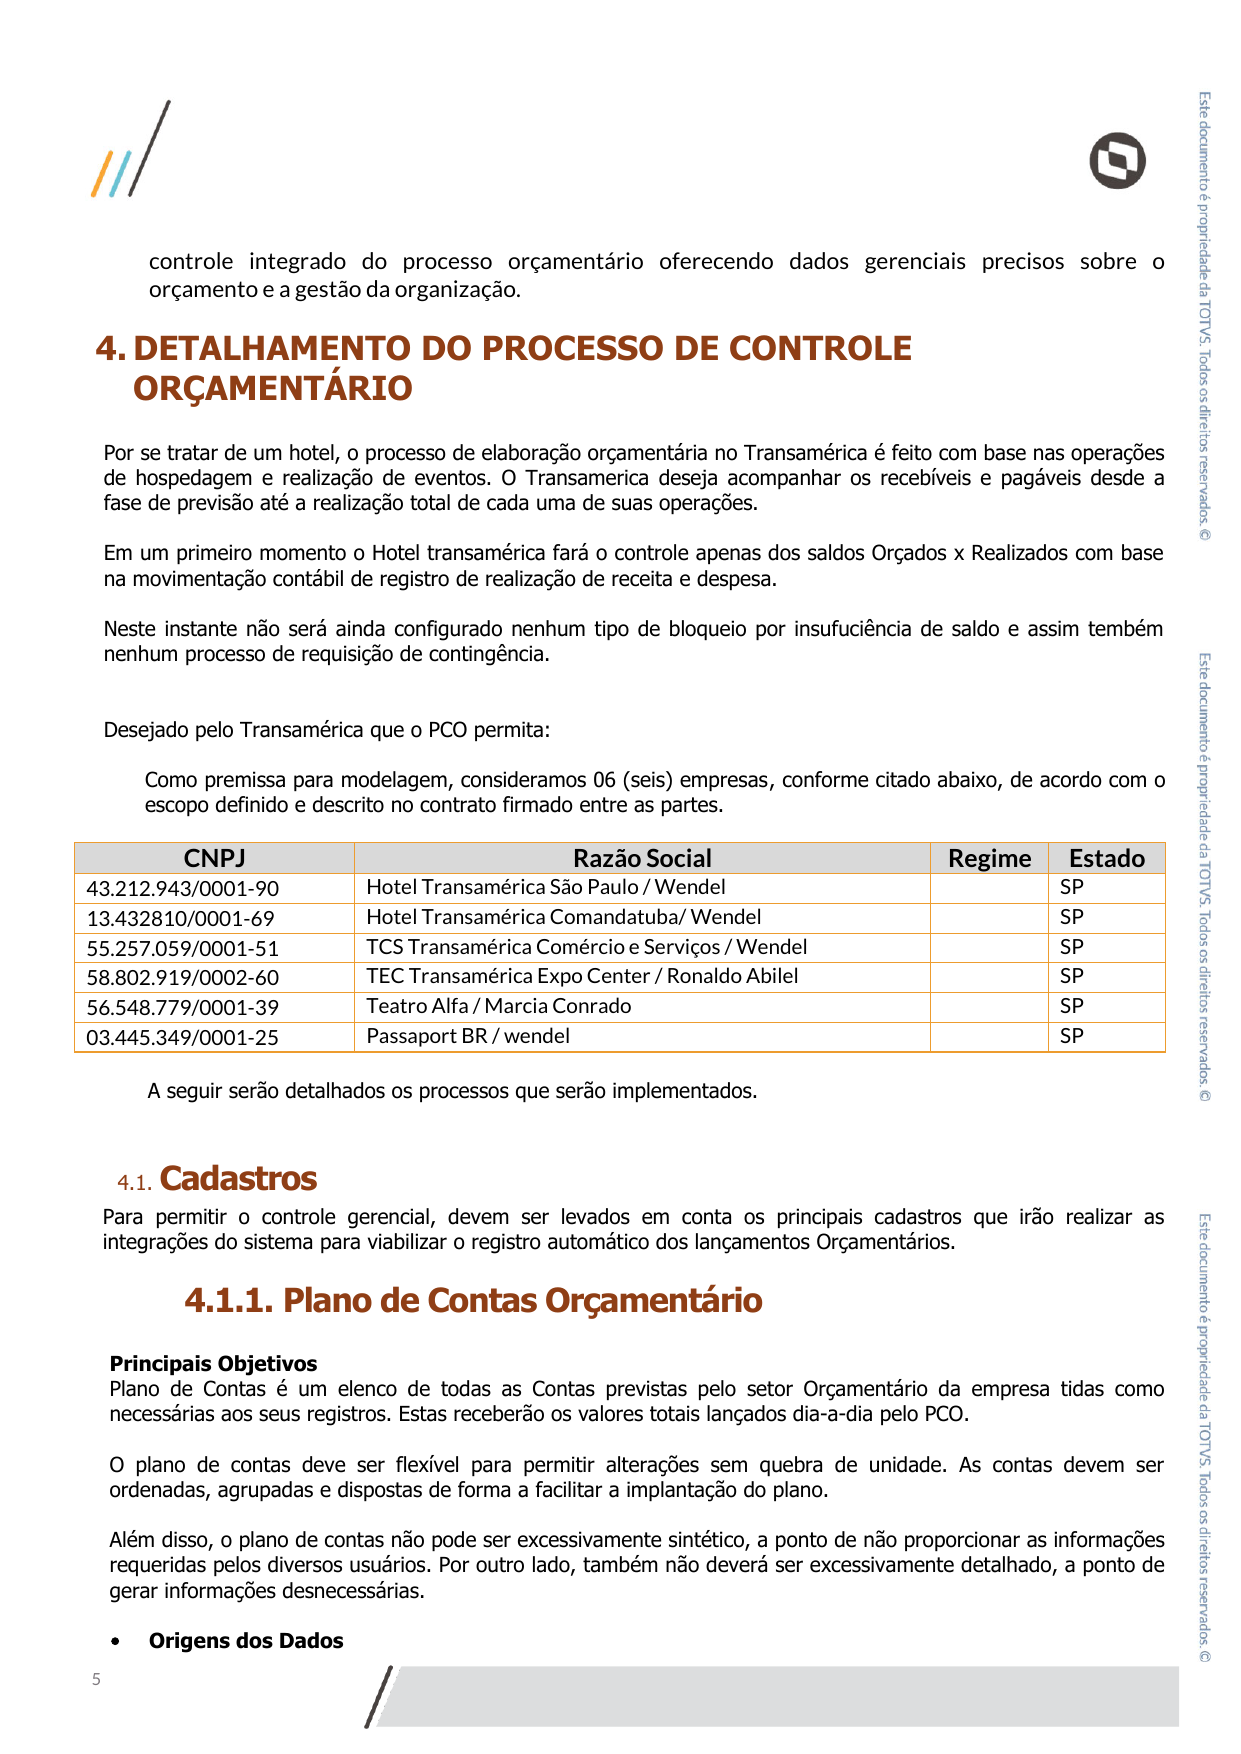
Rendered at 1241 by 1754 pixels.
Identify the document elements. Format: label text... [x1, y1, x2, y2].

list Principais Objetivos [109, 1350, 1166, 1376]
table_cell 13.432810/0001-69 [75, 904, 354, 933]
table_cell TEC Transamérica Expo Center / Ronaldo Abilel [355, 963, 930, 992]
table_cell SP [1049, 904, 1165, 933]
list Cadastros [117, 1157, 1166, 1197]
table_cell 56.548.779/0001-39 [75, 993, 354, 1022]
text Desejado pelo Transamérica que o PCO permita: [103, 716, 1166, 741]
table_cell SP [1049, 963, 1165, 992]
list Origens dos Dados [111, 1628, 1166, 1653]
table_cell [931, 934, 1048, 962]
table_cell Hotel Transamérica Comandatuba/ Wendel [355, 904, 930, 933]
list Plano de Contas é um elenco de todas as Contas previstas pelo setor Orçamentário da empresa tidas como necessárias aos seus registros. Estas receberão os valores totais lançados dia-a-dia pelo PCO. [109, 1376, 1166, 1426]
table_cell TCS Transamérica Comércio e Serviços / Wendel [355, 934, 930, 962]
table_header Razão Social [355, 843, 930, 873]
table_header CNPJ [75, 843, 354, 873]
table_cell [931, 904, 1048, 933]
text Por se tratar de um hotel, o processo de elaboração orçamentária no Transamérica é feito com base nas operações de hospedagem e realização de eventos. O Transamerica deseja acompanhar os recebíveis e pagáveis desde a fase de previsão até a realização total de cada uma de suas operações. [103, 439, 1166, 515]
table_cell [931, 1023, 1048, 1051]
table_cell 55.257.059/0001-51 [75, 934, 354, 962]
table_cell 03.445.349/0001-25 [75, 1023, 354, 1051]
table_cell SP [1049, 874, 1165, 903]
text Em um primeiro momento o Hotel transamérica fará o controle apenas dos saldos Orçados x Realizados com base na movimentação contábil de registro de realização de receita e despesa. [103, 540, 1166, 590]
table_cell [931, 874, 1048, 903]
table_cell Teatro Alfa / Marcia Conrado [355, 993, 930, 1022]
list Além disso, o plano de contas não pode ser excessivamente sintético, a ponto de não proporcionar as informações requeridas pelos diversos usuários. Por outro lado, também não deverá ser excessivamente detalhado, a ponto de gerar informações desnecessárias. [109, 1527, 1166, 1602]
table_cell SP [1049, 934, 1165, 962]
text Neste instante não será ainda configurado nenhum tipo de bloqueio por insufuciência de saldo e assim tembém nenhum processo de requisição de contingência. [103, 616, 1166, 666]
picture [56, 1663, 1180, 1729]
title Plano de Contas Orçamentário [184, 1279, 1166, 1319]
picture [73, 73, 1211, 1662]
table_cell Passaport BR / wendel [355, 1023, 930, 1051]
table_cell Hotel Transamérica São Paulo / Wendel [355, 874, 930, 903]
table_cell [931, 963, 1048, 992]
list O plano de contas deve ser flexível para permitir alterações sem quebra de unidade. As contas devem ser ordenadas, agrupadas e dispostas de forma a facilitar a implantação do plano. [109, 1451, 1166, 1502]
text Para permitir o controle gerencial, devem ser levados em conta os principais cadastros que irão realizar as integrações do sistema para viabilizar o registro automático dos lançamentos Orçamentários. [103, 1203, 1166, 1254]
list DETALHAMENTO DO PROCESSO DE CONTROLE ORÇAMENTÁRIO [95, 327, 1166, 408]
table_cell SP [1049, 1023, 1165, 1051]
table_cell 58.802.919/0002-60 [75, 963, 354, 992]
table_cell 43.212.943/0001-90 [75, 874, 354, 903]
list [111, 247, 1166, 302]
table_header Regime [931, 843, 1048, 873]
text A seguir serão detalhados os processos que serão implementados. [148, 1078, 1166, 1103]
text Como premissa para modelagem, consideramos 06 (seis) empresas, conforme citado abaixo, de acordo com o escopo definido e descrito no contrato firmado entre as partes. [145, 767, 1166, 817]
table_cell SP [1049, 993, 1165, 1022]
table_cell [931, 993, 1048, 1022]
table_header Estado [1049, 843, 1165, 873]
